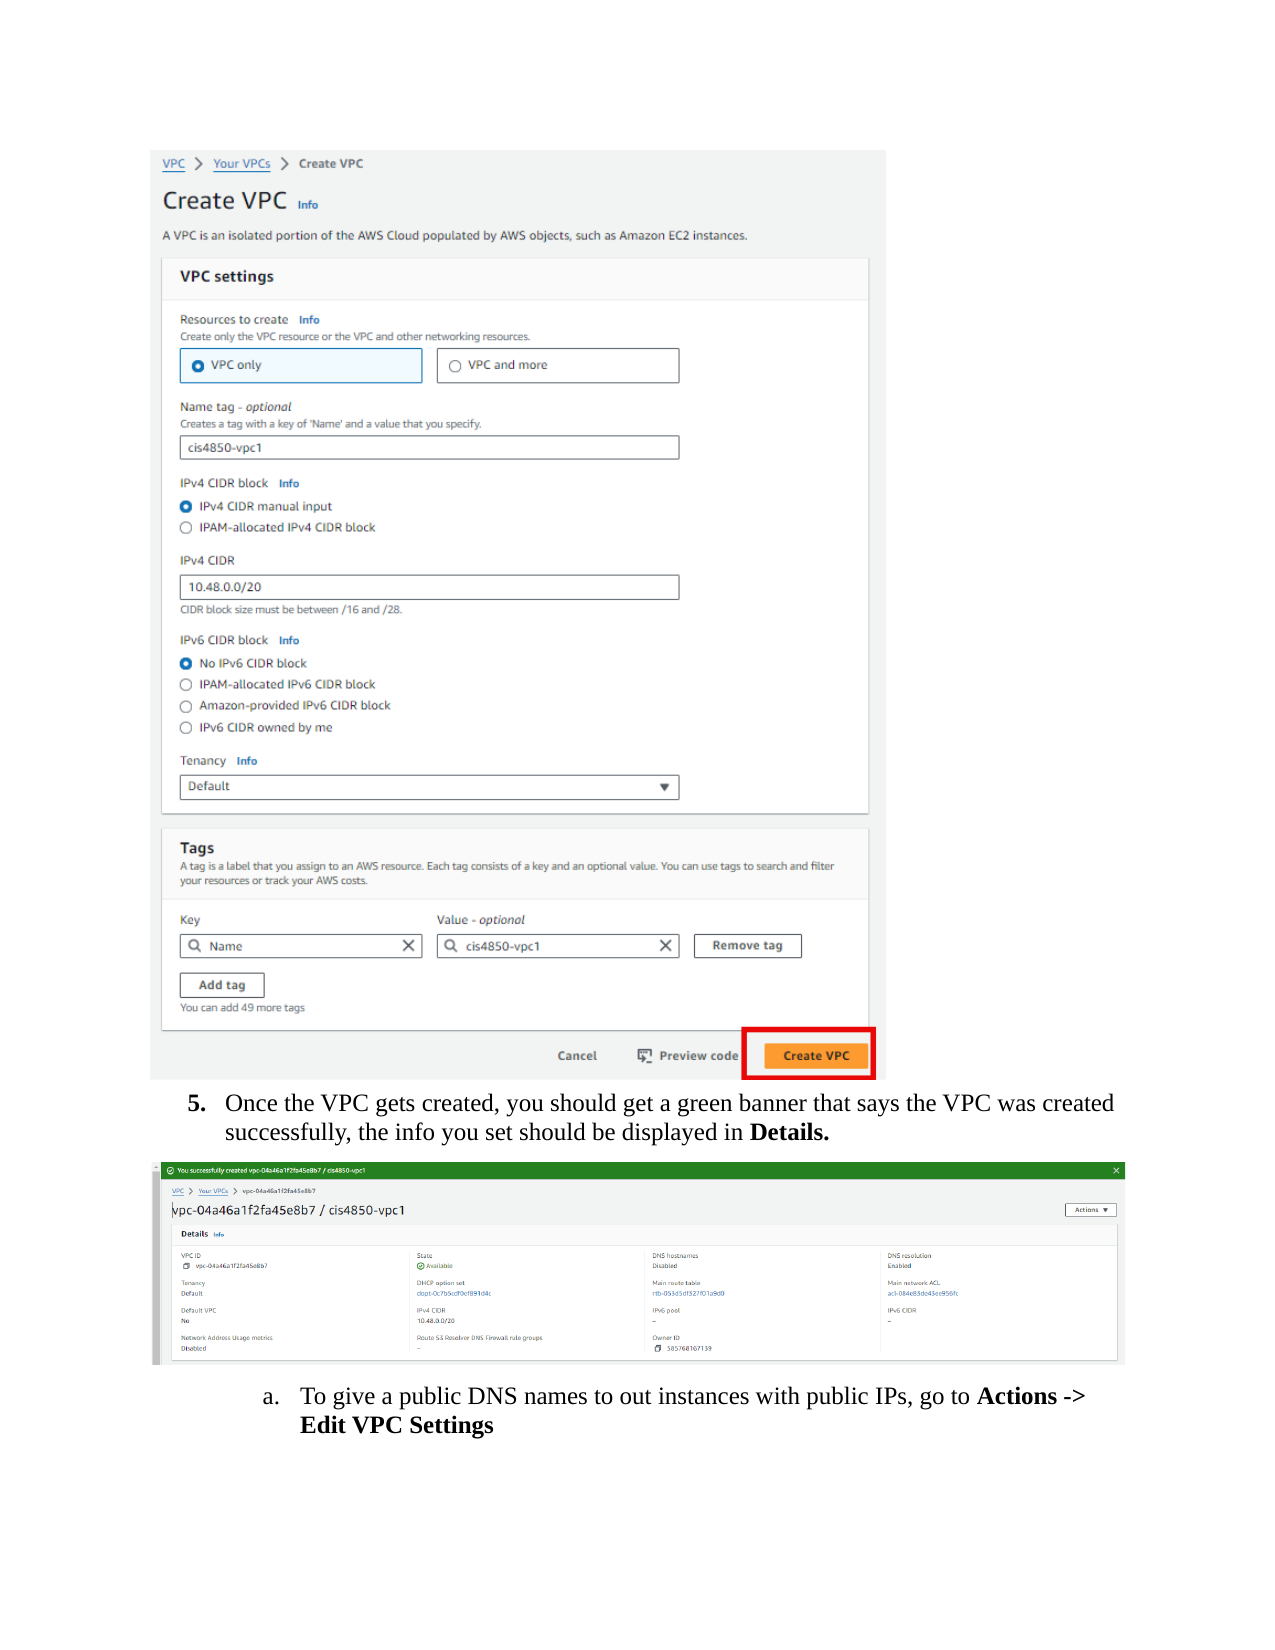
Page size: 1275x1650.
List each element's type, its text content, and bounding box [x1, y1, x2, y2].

list Once the VPC gets created, you should get a green banner that says the VPC was created successfully, the info you set should be displayed in Details. [187, 1088, 1125, 1146]
list To give a public DNS names to out instances with public IPs, go to Actions -> Edit VPC Settings [262, 1381, 1125, 1439]
picture [150, 150, 886, 1080]
picture [150, 1162, 1125, 1365]
